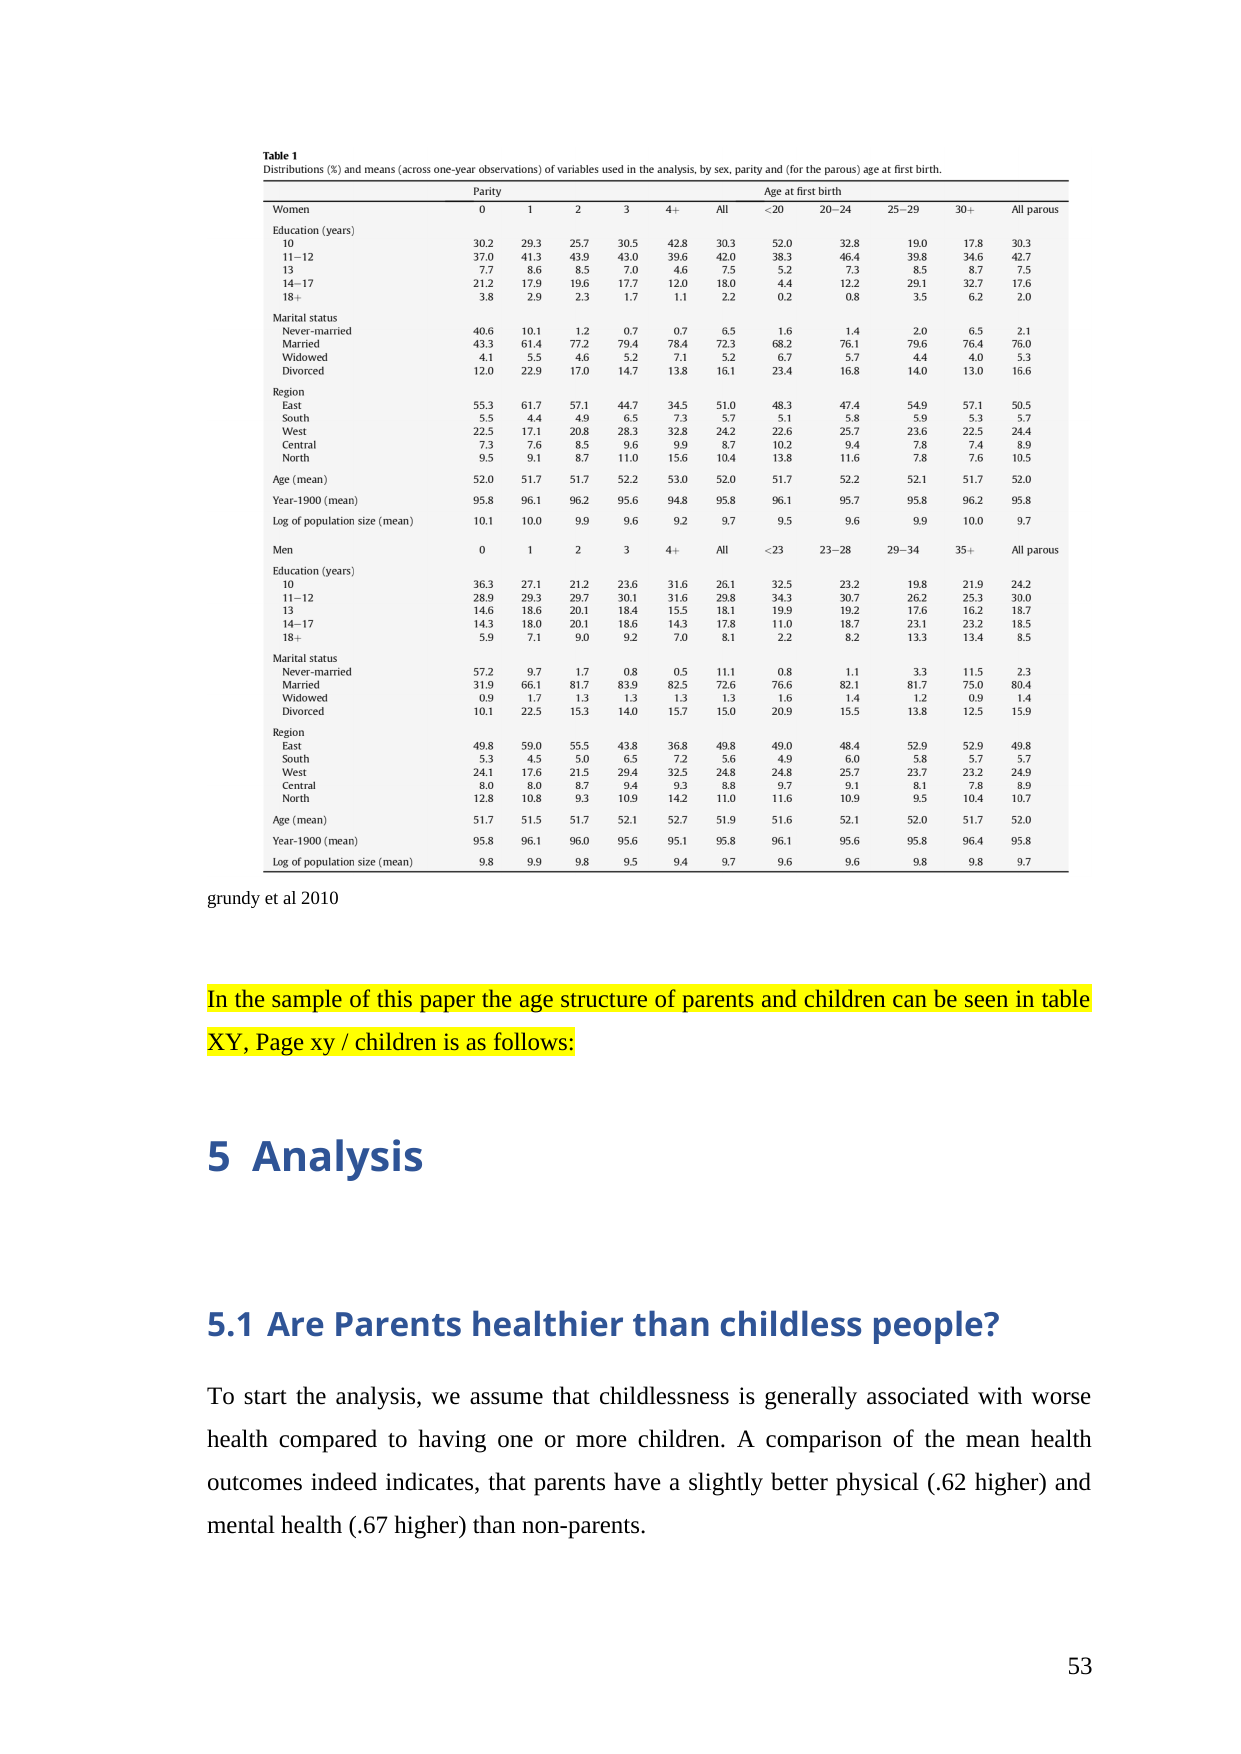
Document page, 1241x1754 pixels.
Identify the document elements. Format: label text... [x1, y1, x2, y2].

text In the sample of this paper the age structure of parents and children can be seen in table XY, Page xy / children is as follows: [207, 1012, 1092, 1056]
subtitle Are Parents healthier than childless people? [207, 1301, 1092, 1346]
text To start the analysis, we assume that childlessness is generally associated with worse health compared to having one or more children. A comparison of the mean health outcomes indeed indicates, that parents have a slightly better physical (.62 higher) and mental health (.67 higher) than non-parents. [207, 1381, 1092, 1539]
text grundy et al 2010 [207, 877, 1092, 908]
subtitle Analysis [207, 1127, 1092, 1184]
picture [206, 147, 1092, 877]
